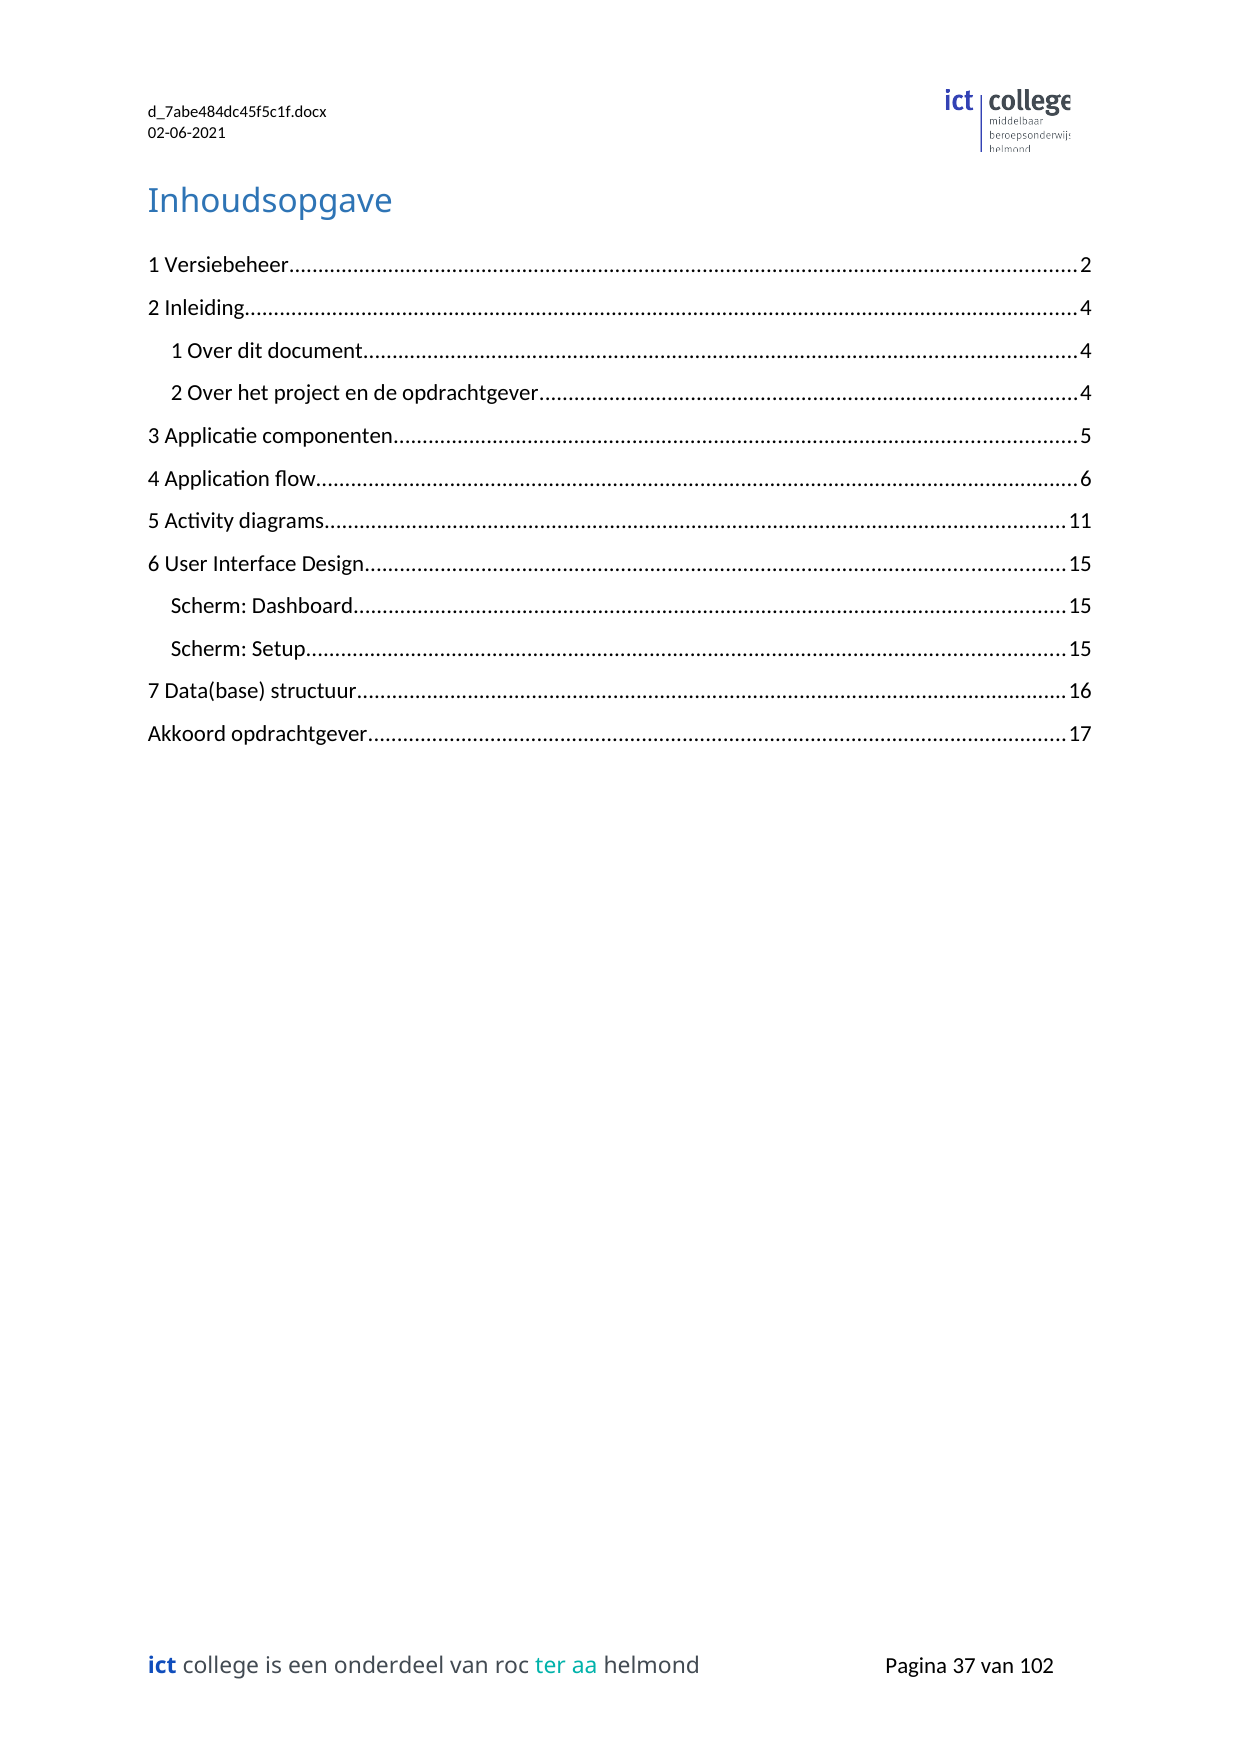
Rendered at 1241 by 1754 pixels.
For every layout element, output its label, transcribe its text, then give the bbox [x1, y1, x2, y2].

text 2 Over het project en de opdrachtgever 4 [171, 378, 1093, 406]
picture [945, 89, 1071, 152]
text 3 Applicatie componenten 5 [148, 421, 1093, 449]
text 4 Application flow 6 [148, 464, 1093, 492]
text 1 Versiebeheer 2 [148, 251, 1093, 279]
text Scherm: Setup 15 [171, 634, 1093, 662]
text Akkoord opdrachtgever 17 [148, 719, 1093, 747]
text 1 Over dit document 4 [171, 336, 1093, 364]
text 7 Data(base) structuur 16 [148, 677, 1093, 705]
text Scherm: Dashboard 15 [171, 591, 1093, 619]
text Inhoudsopgave [148, 177, 1093, 223]
text 6 User Interface Design 15 [148, 549, 1093, 577]
text 5 Activity diagrams 11 [148, 506, 1093, 534]
text 2 Inleiding 4 [148, 293, 1093, 321]
